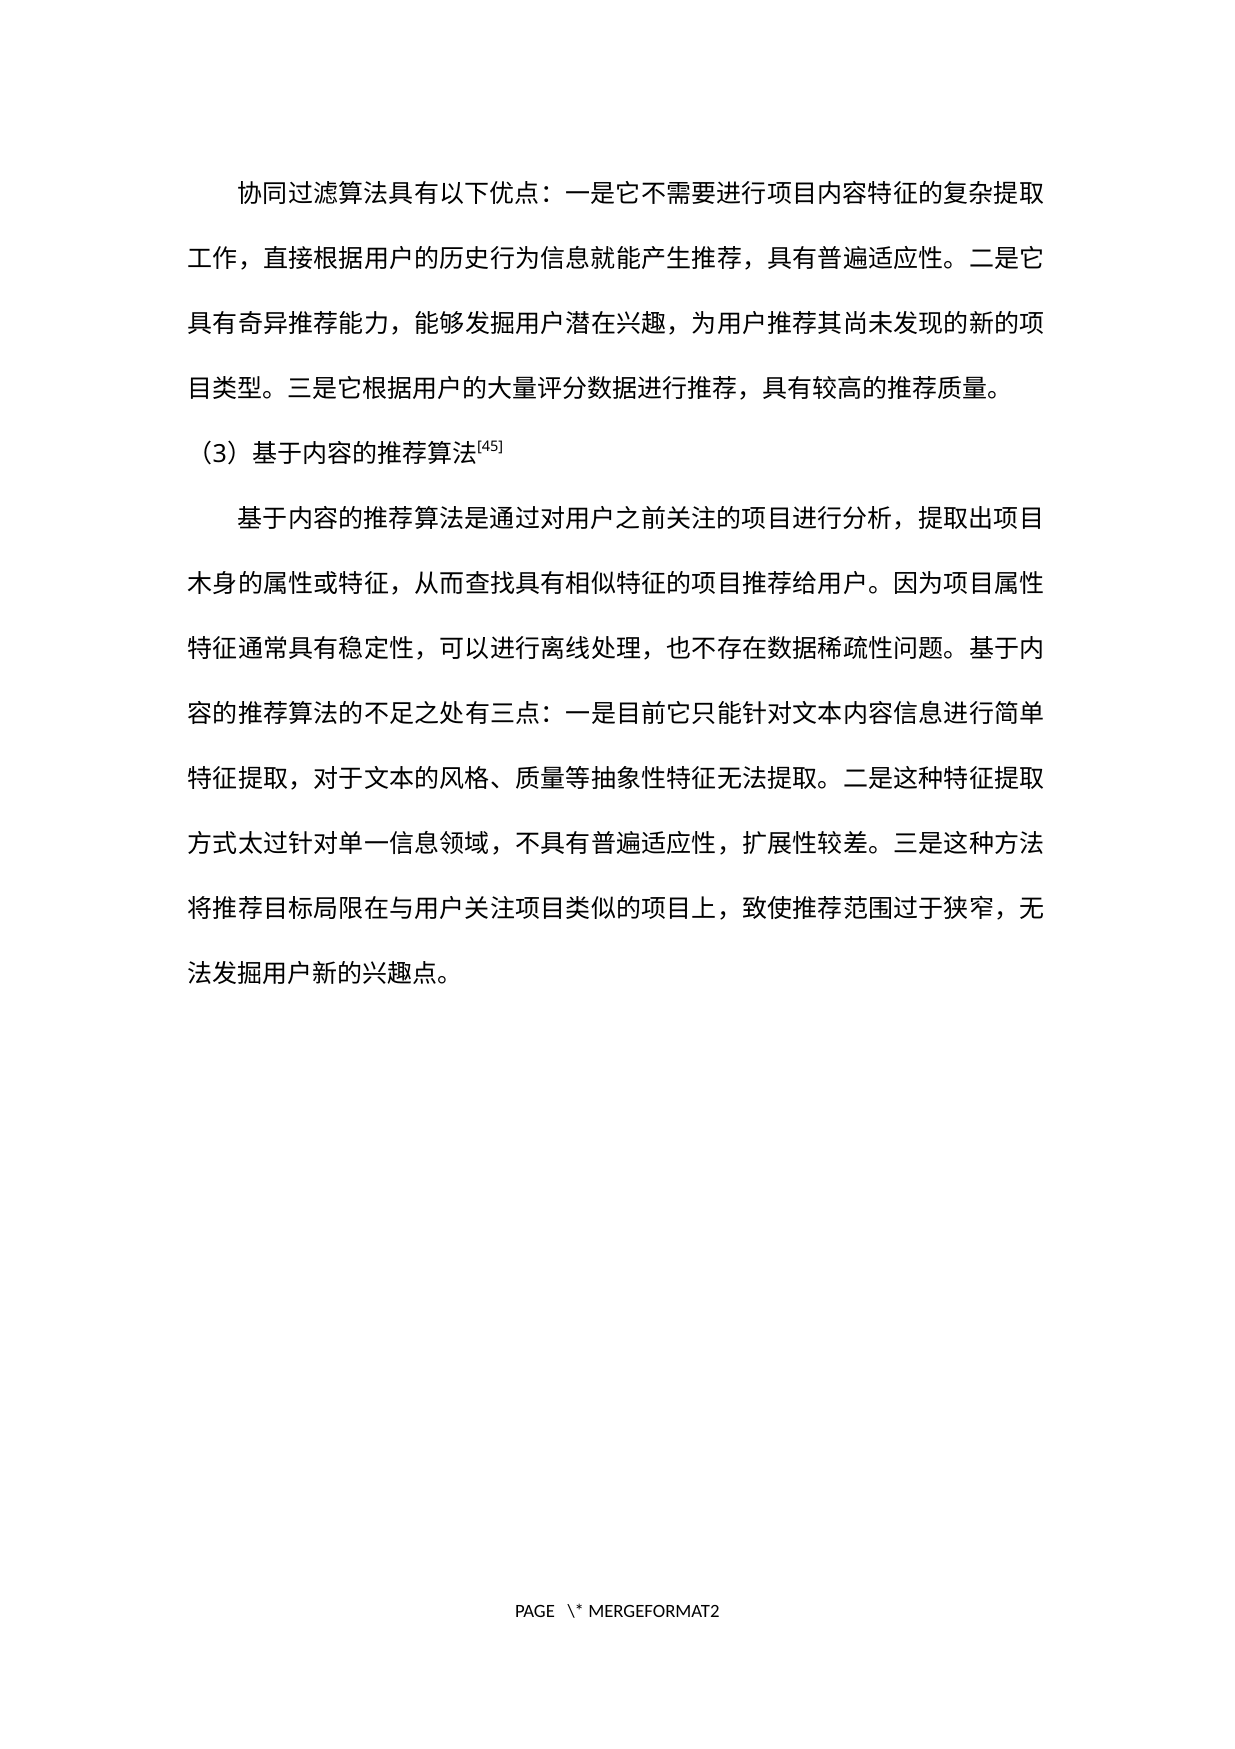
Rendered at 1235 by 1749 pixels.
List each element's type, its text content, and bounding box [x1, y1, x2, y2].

text 协同过滤算法具有以下优点：一是它不需要进行项目内容特征的复杂提取工作，直接根据用户的历史行为信息就能产生推荐，具有普遍适应性。二是它具有奇异推荐能力，能够发掘用户潜在兴趣，为用户推荐其尚未发现的新的项目类型。三是它根据用户的大量评分数据进行推荐，具有较高的推荐质量。 [187, 159, 1047, 419]
text （3）基于内容的推荐算法[45] [187, 419, 1047, 484]
text 基于内容的推荐算法是通过对用户之前关注的项目进行分析，提取出项目木身的属性或特征，从而查找具有相似特征的项目推荐给用户。因为项目属性特征通常具有稳定性，可以进行离线处理，也不存在数据稀疏性问题。基于内容的推荐算法的不足之处有三点：一是目前它只能针对文本内容信息进行简单特征提取，对于文本的风格、质量等抽象性特征无法提取。二是这种特征提取方式太过针对单一信息领域，不具有普遍适应性，扩展性较差。三是这种方法将推荐目标局限在与用户关注项目类似的项目上，致使推荐范围过于狭窄，无法发掘用户新的兴趣点。 [187, 484, 1047, 1004]
